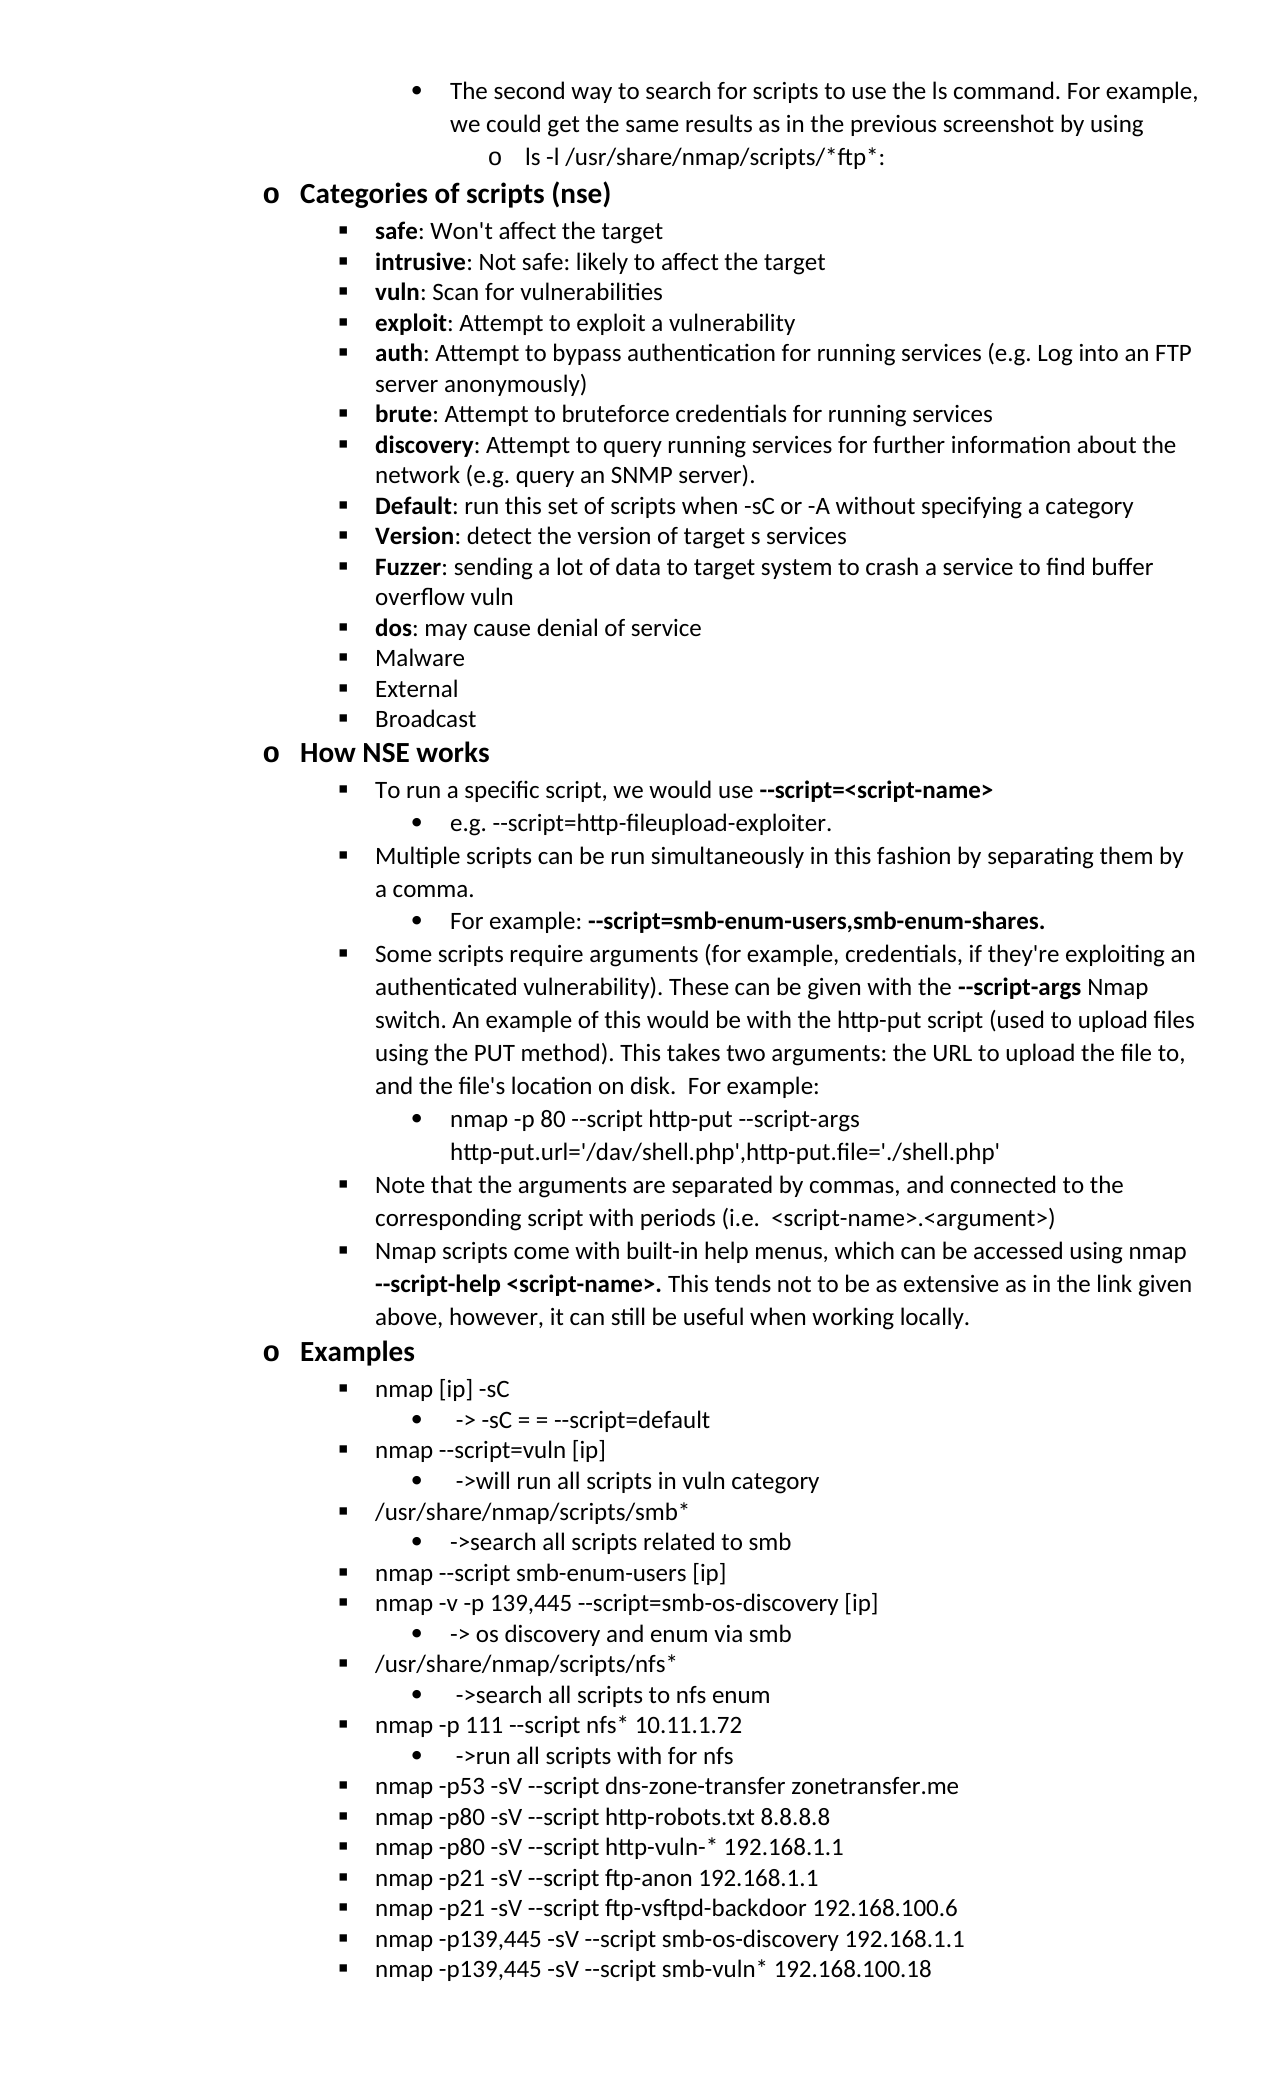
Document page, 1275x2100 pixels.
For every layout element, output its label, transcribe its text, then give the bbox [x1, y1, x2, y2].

list Broadcast [337, 703, 1200, 734]
list nmap -p139,445 -sV --script smb-vuln* 192.168.100.18 [337, 1953, 1200, 1984]
list Examples [262, 1333, 1200, 1371]
list nmap -p 80 --script http-put --script-args http-put.url='/dav/shell.php',http-put.file='./shell.php' [412, 1103, 1200, 1167]
list Malware [337, 642, 1200, 673]
list exploit: Attempt to exploit a vulnerability [337, 307, 1200, 337]
list How NSE works [262, 734, 1200, 771]
list Default: run this set of scripts when -sC or -A without specifying a category [337, 490, 1200, 520]
list Version: detect the version of target s services [337, 520, 1200, 551]
list External [337, 673, 1200, 703]
list ls -l /usr/share/nmap/scripts/*ftp*: [487, 141, 1200, 173]
list intrusive: Not safe: likely to affect the target [337, 246, 1200, 276]
list The second way to search for scripts to use the ls command. For example, we could get the same results as in the previous screenshot by using [412, 75, 1200, 138]
list -> -sC = = --script=default [412, 1404, 1200, 1434]
list ->search all scripts to nfs enum [412, 1679, 1200, 1709]
list ->will run all scripts in vuln category [412, 1465, 1200, 1496]
list dos: may cause denial of service [337, 612, 1200, 642]
list nmap -p21 -sV --script ftp-anon 192.168.1.1 [337, 1862, 1200, 1892]
list Nmap scripts come with built-in help menus, which can be accessed using nmap --script-help <script-name>. This tends not to be as extensive as in the link given above, however, it can still be useful when working locally. [337, 1235, 1200, 1331]
list nmap -p80 -sV --script http-vuln-* 192.168.1.1 [337, 1831, 1200, 1862]
list /usr/share/nmap/scripts/nfs* [337, 1648, 1200, 1679]
list nmap --script smb-enum-users [ip] [337, 1557, 1200, 1587]
list discovery: Attempt to query running services for further information about the network (e.g. query an SNMP server). [337, 429, 1200, 490]
list Categories of scripts (nse) [262, 175, 1200, 212]
list nmap --script=vuln [ip] [337, 1434, 1200, 1465]
list -> os discovery and enum via smb [412, 1618, 1200, 1648]
list nmap -p21 -sV --script ftp-vsftpd-backdoor 192.168.100.6 [337, 1892, 1200, 1923]
list brute: Attempt to bruteforce credentials for running services [337, 398, 1200, 429]
list nmap -v -p 139,445 --script=smb-os-discovery [ip] [337, 1587, 1200, 1618]
list auth: Attempt to bypass authentication for running services (e.g. Log into an FTP server anonymously) [337, 337, 1200, 398]
list nmap -p 111 --script nfs* 10.11.1.72 [337, 1709, 1200, 1740]
list Note that the arguments are separated by commas, and connected to the corresponding script with periods (i.e. <script-name>.<argument>) [337, 1169, 1200, 1232]
list Some scripts require arguments (for example, credentials, if they're exploiting an authenticated vulnerability). These can be given with the --script-args Nmap switch. An example of this would be with the http-put script (used to upload files using the PUT method). This takes two arguments: the URL to upload the file to, and the file's location on disk. For example: [337, 938, 1200, 1101]
list For example: --script=smb-enum-users,smb-enum-shares. [412, 906, 1200, 936]
list ->run all scripts with for nfs [412, 1740, 1200, 1770]
list e.g. --script=http-fileupload-exploiter. [412, 807, 1200, 837]
list nmap -p53 -sV --script dns-zone-transfer zonetransfer.me [337, 1770, 1200, 1801]
list To run a specific script, we would use --script=<script-name> [337, 774, 1200, 804]
list ->search all scripts related to smb [412, 1526, 1200, 1557]
list nmap -p139,445 -sV --script smb-os-discovery 192.168.1.1 [337, 1923, 1200, 1953]
list Multiple scripts can be run simultaneously in this fashion by separating them by a comma. [337, 840, 1200, 903]
list safe: Won't affect the target [337, 215, 1200, 246]
list /usr/share/nmap/scripts/smb* [337, 1496, 1200, 1526]
list nmap [ip] -sC [337, 1373, 1200, 1404]
list vuln: Scan for vulnerabilities [337, 276, 1200, 307]
list nmap -p80 -sV --script http-robots.txt 8.8.8.8 [337, 1801, 1200, 1831]
list Fuzzer: sending a lot of data to target system to crash a service to find buffer overflow vuln [337, 551, 1200, 612]
